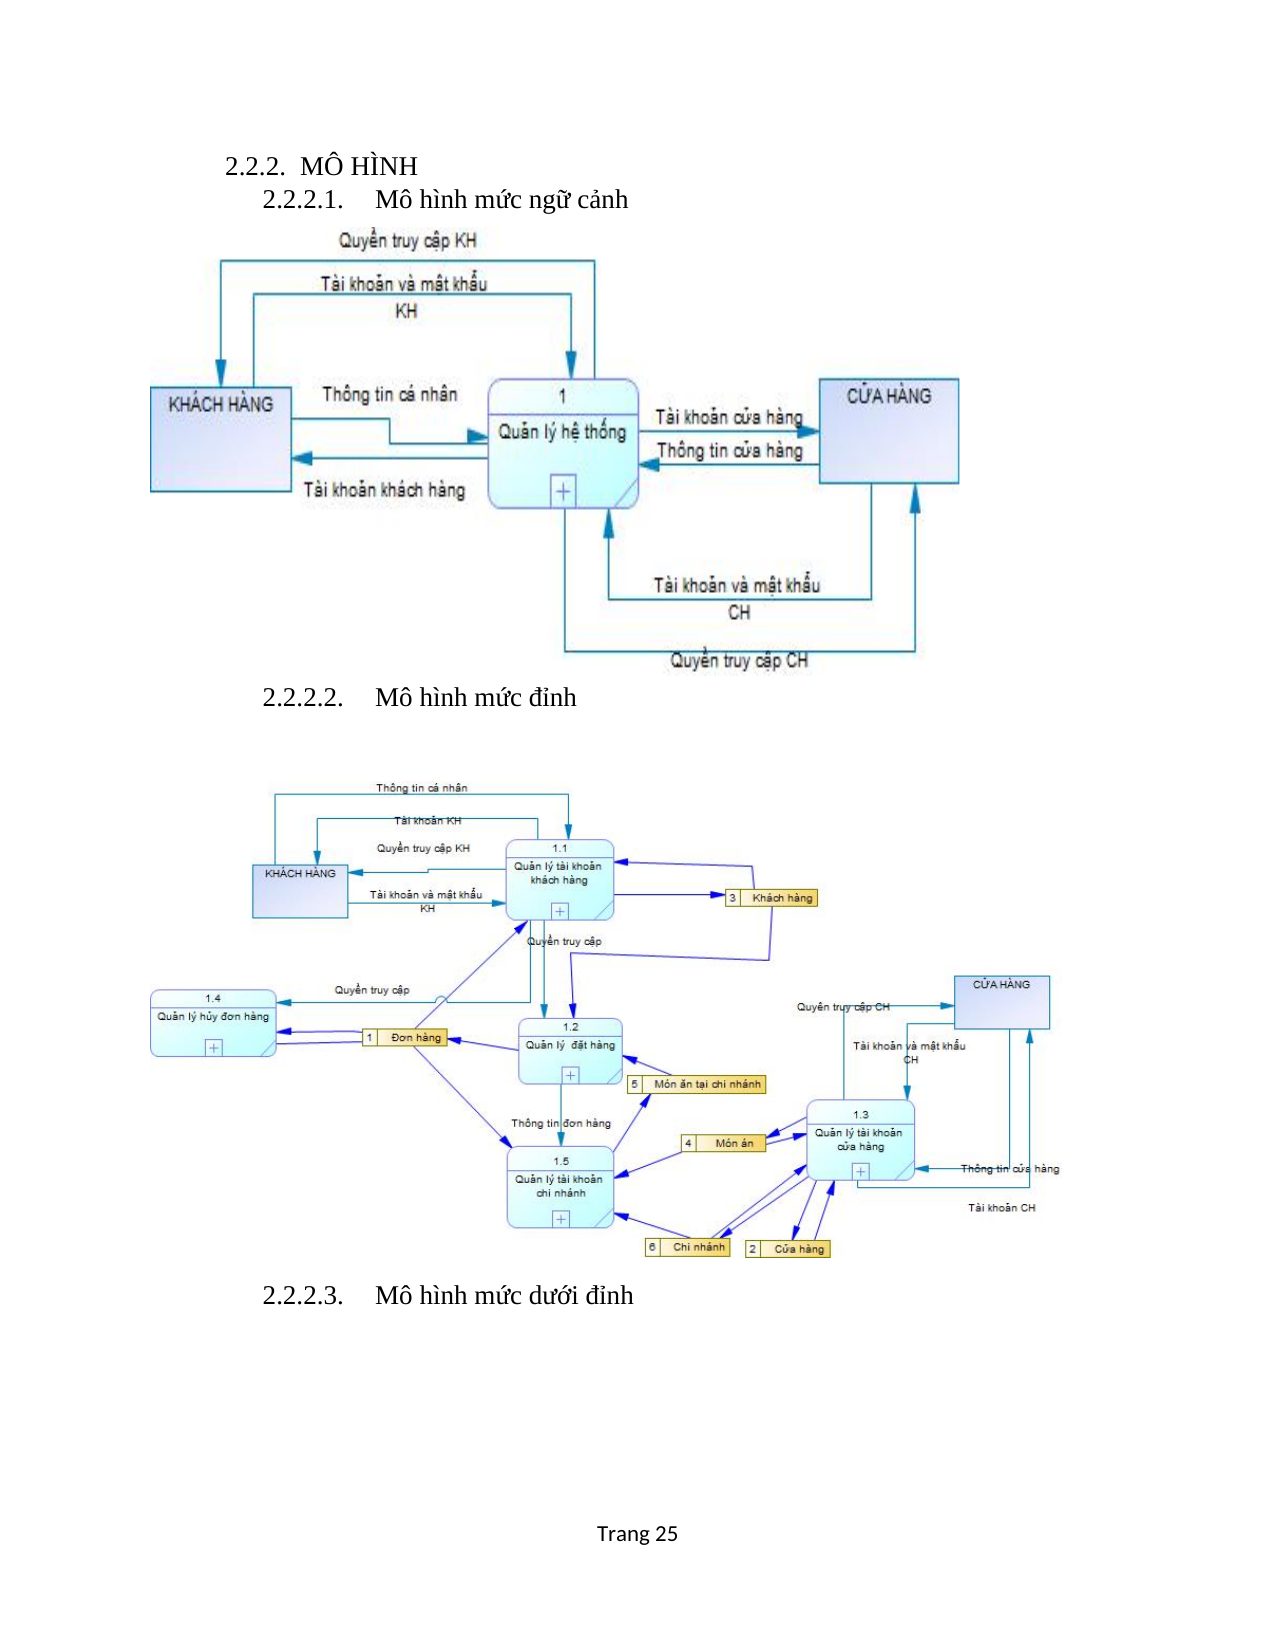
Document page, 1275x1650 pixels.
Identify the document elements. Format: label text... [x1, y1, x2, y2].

list MÔ HÌNH [225, 150, 1125, 181]
list Mô hình mức ngữ cảnh [262, 183, 1125, 215]
picture [150, 227, 960, 676]
picture [150, 781, 1065, 1258]
